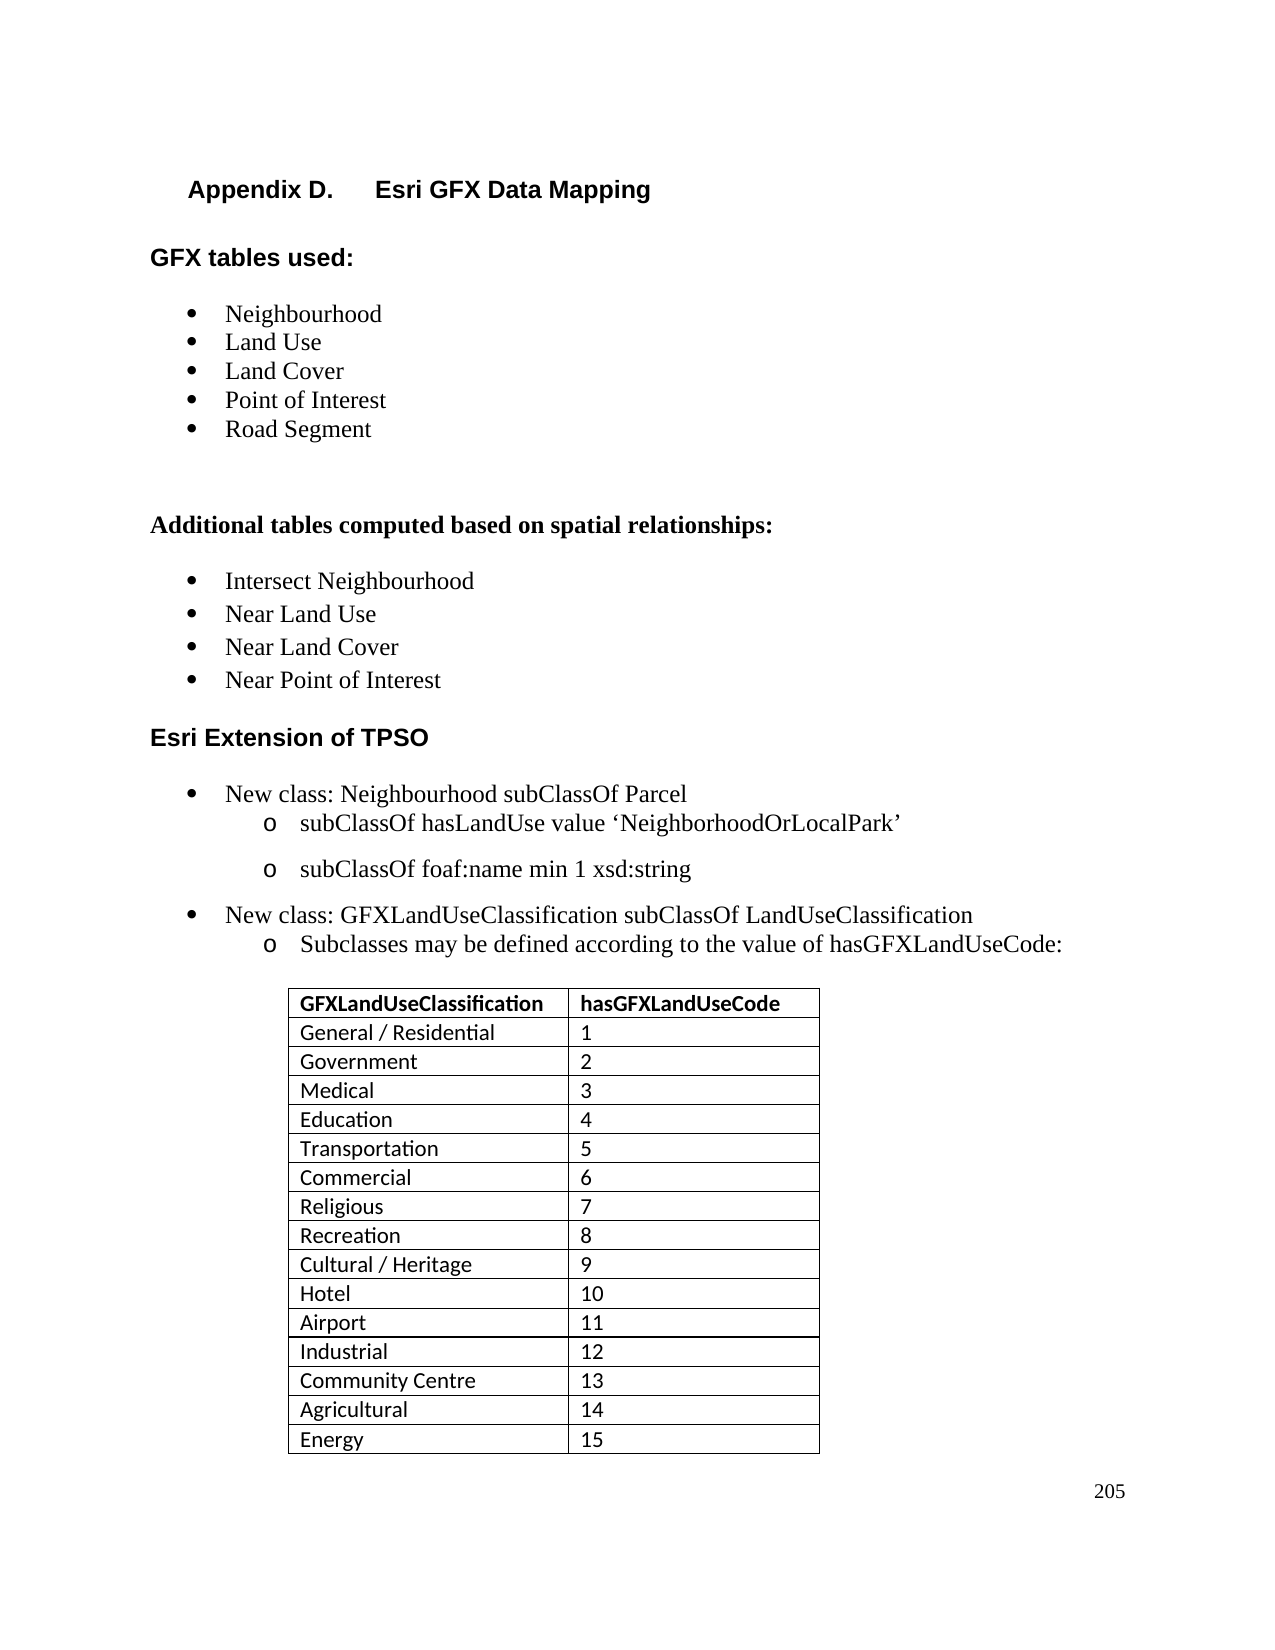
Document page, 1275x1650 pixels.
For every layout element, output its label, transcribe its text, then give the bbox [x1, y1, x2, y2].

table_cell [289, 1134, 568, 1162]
subtitle Esri Extension of TPSO [150, 723, 1125, 752]
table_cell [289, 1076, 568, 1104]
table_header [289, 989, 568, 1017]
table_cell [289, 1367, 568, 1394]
list Near Land Use [187, 599, 1125, 628]
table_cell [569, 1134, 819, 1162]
list New class: GFXLandUseClassification subClassOf LandUseClassification [187, 900, 1125, 929]
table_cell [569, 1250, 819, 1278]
list Near Point of Interest [187, 665, 1125, 694]
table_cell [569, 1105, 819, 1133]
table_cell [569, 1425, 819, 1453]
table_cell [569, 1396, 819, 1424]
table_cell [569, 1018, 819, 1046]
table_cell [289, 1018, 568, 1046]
list subClassOf foaf:name min 1 xsd:string [262, 854, 1125, 885]
list subClassOf hasLandUse value ‘NeighborhoodOrLocalPark’ [262, 808, 1125, 838]
list Point of Interest [187, 385, 1125, 414]
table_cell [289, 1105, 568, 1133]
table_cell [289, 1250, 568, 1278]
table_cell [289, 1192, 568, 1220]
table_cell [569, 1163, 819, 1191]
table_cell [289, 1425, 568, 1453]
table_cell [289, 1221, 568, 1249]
list New class: Neighbourhood subClassOf Parcel [187, 779, 1125, 808]
subtitle GFX tables used: [150, 243, 1125, 272]
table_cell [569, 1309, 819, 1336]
list Intersect Neighbourhood [187, 566, 1125, 595]
list Neighbourhood [187, 299, 1125, 327]
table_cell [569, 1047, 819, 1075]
list Subclasses may be defined according to the value of hasGFXLandUseCode: [262, 929, 1125, 960]
list Land Cover [187, 356, 1125, 385]
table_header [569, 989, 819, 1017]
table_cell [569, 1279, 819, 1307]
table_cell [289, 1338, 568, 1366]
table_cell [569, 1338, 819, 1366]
list Near Land Cover [187, 632, 1125, 661]
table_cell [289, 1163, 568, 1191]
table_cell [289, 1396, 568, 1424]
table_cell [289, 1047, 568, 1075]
text Additional tables computed based on spatial relationships: [150, 511, 1125, 539]
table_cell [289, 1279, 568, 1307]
list Land Use [187, 327, 1125, 356]
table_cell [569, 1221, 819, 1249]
subtitle Esri GFX Data Mapping [187, 175, 1125, 204]
list Road Segment [187, 414, 1125, 442]
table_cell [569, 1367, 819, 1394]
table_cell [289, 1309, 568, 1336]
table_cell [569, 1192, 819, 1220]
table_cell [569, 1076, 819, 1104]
